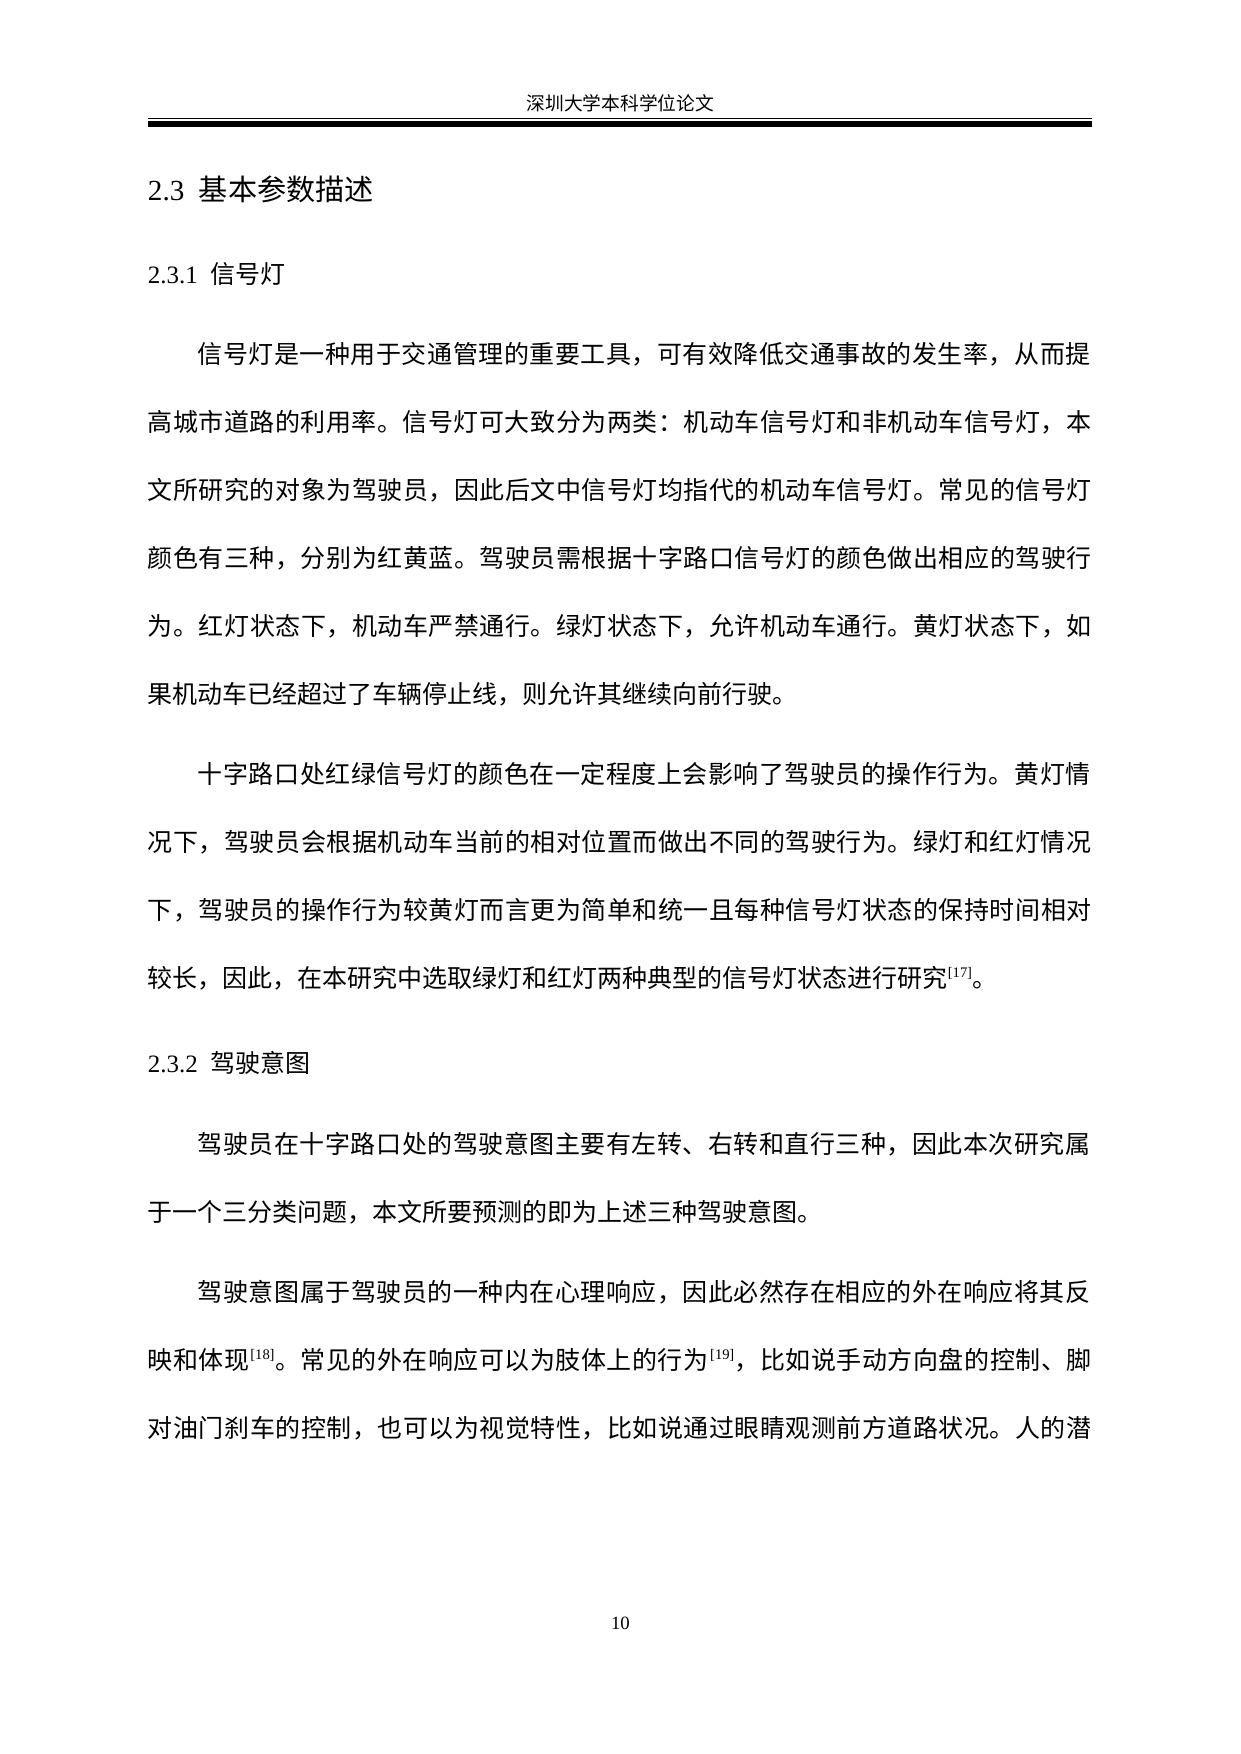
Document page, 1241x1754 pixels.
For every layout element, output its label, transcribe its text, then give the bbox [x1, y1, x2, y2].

subtitle 基本参数描述 [148, 154, 1092, 222]
subtitle 信号灯 [148, 239, 1092, 307]
text 驾驶员在十字路口处的驾驶意图主要有左转、右转和直行三种，因此本次研究属于一个三分类问题，本文所要预测的即为上述三种驾驶意图。 [148, 1108, 1092, 1244]
subtitle 驾驶意图 [148, 1028, 1092, 1096]
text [148, 1257, 1092, 1460]
text 信号灯是一种用于交通管理的重要工具，可有效降低交通事故的发生率，从而提高城市道路的利用率。信号灯可大致分为两类：机动车信号灯和非机动车信号灯，本文所研究的对象为驾驶员，因此后文中信号灯均指代的机动车信号灯。常见的信号灯颜色有三种，分别为红黄蓝。驾驶员需根据十字路口信号灯的颜色做出相应的驾驶行为。红灯状态下，机动车严禁通行。绿灯状态下，允许机动车通行。黄灯状态下，如果机动车已经超过了车辆停止线，则允许其继续向前行驶。 [148, 319, 1092, 727]
text 十字路口处红绿信号灯的颜色在一定程度上会影响了驾驶员的操作行为。黄灯情况下，驾驶员会根据机动车当前的相对位置而做出不同的驾驶行为。绿灯和红灯情况下，驾驶员的操作行为较黄灯而言更为简单和统一且每种信号灯状态的保持时间相对较长，因此，在本研究中选取绿灯和红灯两种典型的信号灯状态进行研究[17]。 [148, 739, 1092, 1011]
